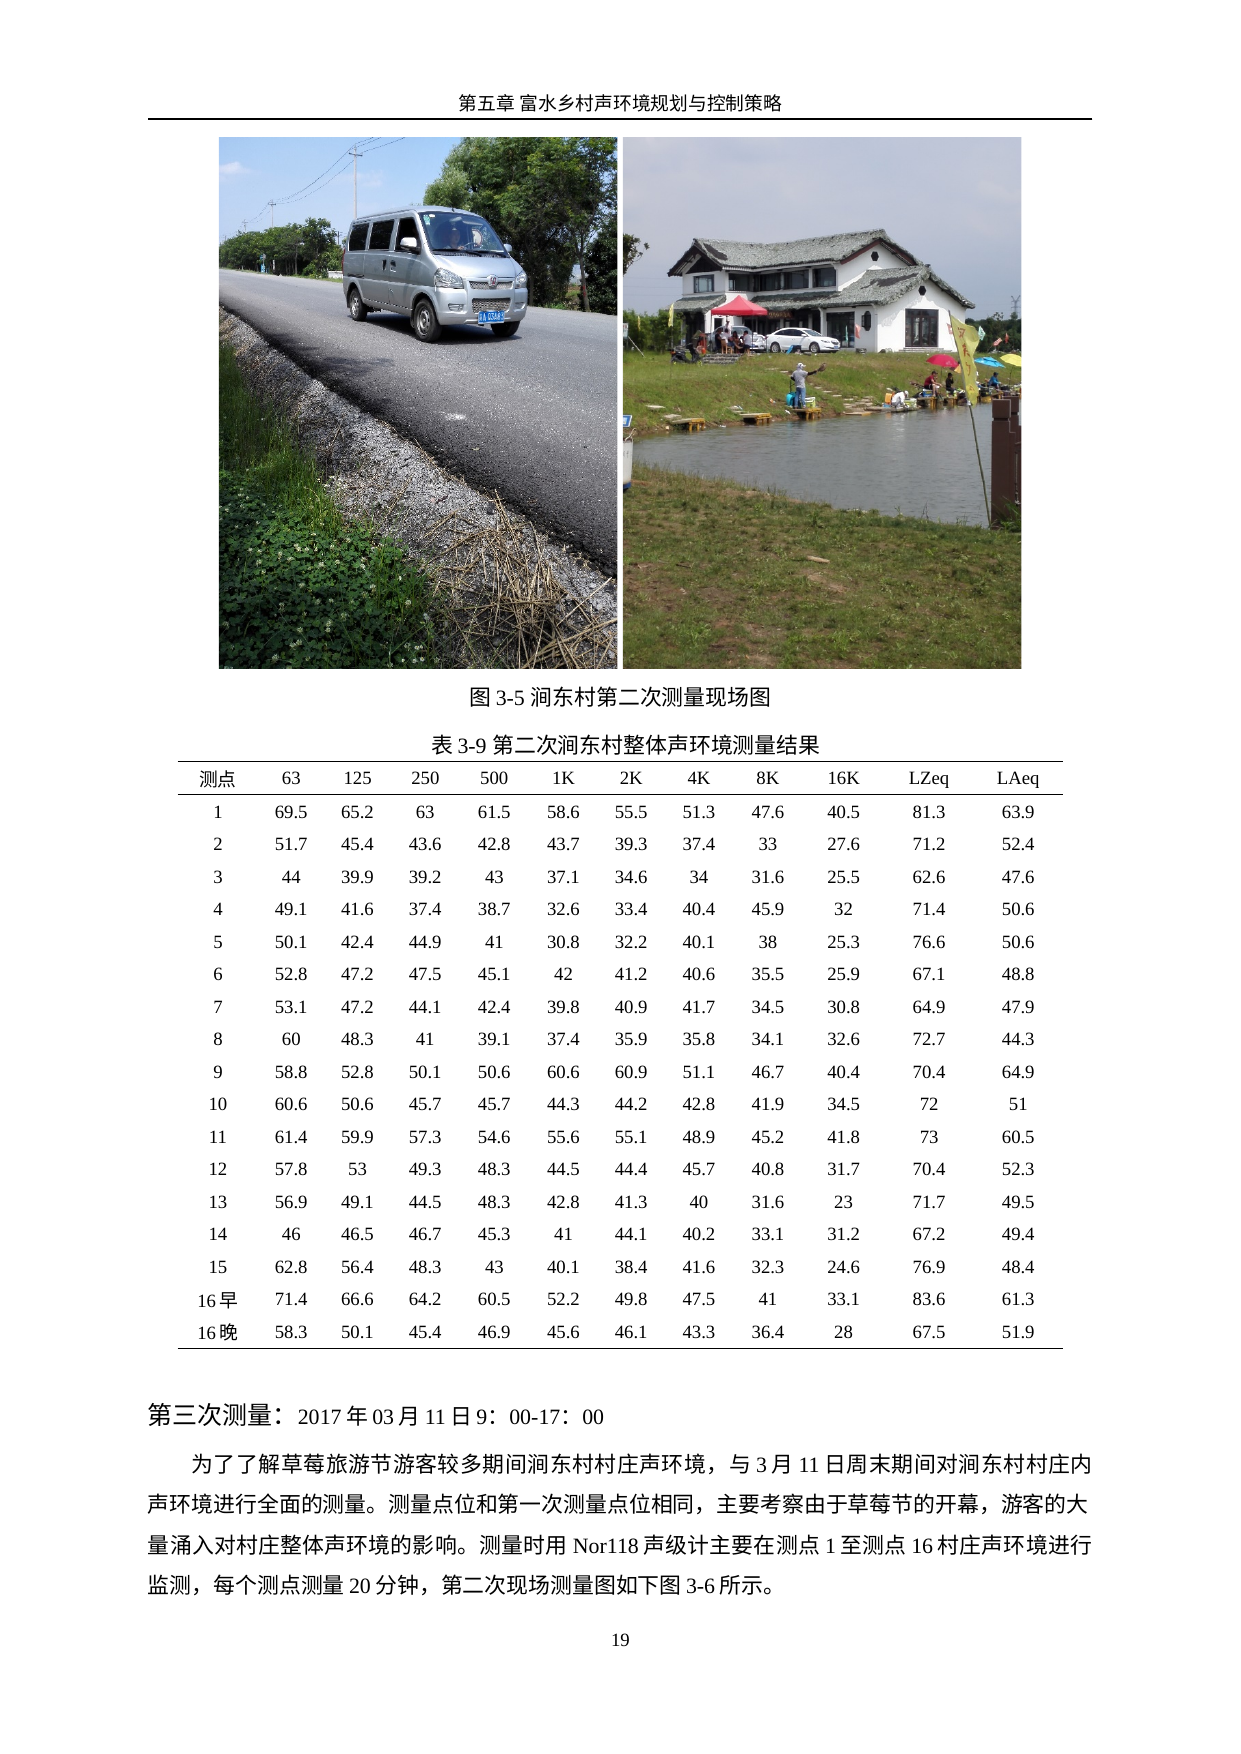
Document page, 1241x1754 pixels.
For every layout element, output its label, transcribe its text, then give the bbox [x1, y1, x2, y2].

table_cell 47.2 [324, 990, 390, 1023]
table_cell 39.8 [529, 990, 598, 1023]
table_cell 44.2 [598, 1088, 664, 1120]
table_cell 30.8 [802, 990, 884, 1023]
table_cell 76.6 [884, 925, 973, 958]
table_cell 53.1 [258, 990, 324, 1023]
table_cell 76.9 [884, 1250, 973, 1283]
table_cell 40.6 [664, 958, 733, 990]
table_cell 67.1 [884, 958, 973, 990]
table_cell 50.1 [258, 925, 324, 958]
table_cell 33.1 [802, 1283, 884, 1315]
table_cell 50.1 [390, 1055, 459, 1088]
table_cell 55.1 [598, 1120, 664, 1153]
table_cell 25.3 [802, 925, 884, 958]
table_cell 60.5 [973, 1120, 1063, 1153]
table_cell 67.5 [884, 1315, 973, 1348]
table_cell 49.1 [258, 893, 324, 925]
table_cell 38.4 [598, 1250, 664, 1283]
table_cell 47.9 [973, 990, 1063, 1023]
table_cell 44.3 [529, 1088, 598, 1120]
table_cell 81.3 [884, 795, 973, 828]
table_cell 55.6 [529, 1120, 598, 1153]
table_cell 71.4 [884, 893, 973, 925]
table_cell 70.4 [884, 1153, 973, 1185]
table_header 63 [258, 762, 324, 794]
table_cell 44.1 [390, 990, 459, 1023]
table_cell 47.6 [973, 860, 1063, 893]
table_cell 38 [733, 925, 802, 958]
table_cell 46 [258, 1218, 324, 1250]
table_cell 56.9 [258, 1185, 324, 1218]
table_cell 61.5 [460, 795, 529, 828]
table_cell 59.9 [324, 1120, 390, 1153]
table_cell 32.6 [529, 893, 598, 925]
table_cell 34.6 [598, 860, 664, 893]
table_cell 55.5 [598, 795, 664, 828]
table_cell 45.7 [664, 1153, 733, 1185]
table_cell 44.4 [598, 1153, 664, 1185]
table_cell 49.3 [390, 1153, 459, 1185]
table_cell 39.9 [324, 860, 390, 893]
table_cell 48.8 [973, 958, 1063, 990]
table_cell 4 [178, 893, 258, 925]
table_cell 51.3 [664, 795, 733, 828]
table_cell 60.6 [529, 1055, 598, 1088]
table_cell 41.6 [324, 893, 390, 925]
table_cell 31.2 [802, 1218, 884, 1250]
text 图3-5 涧东村第二次测量现场图 [148, 679, 1092, 712]
table_cell 41.8 [802, 1120, 884, 1153]
table_cell 40.9 [598, 990, 664, 1023]
table_cell 41 [460, 925, 529, 958]
table_cell 52.3 [973, 1153, 1063, 1185]
table_cell 50.6 [324, 1088, 390, 1120]
table_cell 48.9 [664, 1120, 733, 1153]
table_cell 34.5 [802, 1088, 884, 1120]
table_cell 14 [178, 1218, 258, 1250]
table_cell 83.6 [884, 1283, 973, 1315]
table_cell 49.1 [324, 1185, 390, 1218]
table_cell 37.4 [529, 1023, 598, 1055]
table_header 测点 [178, 762, 258, 794]
table_cell 56.4 [324, 1250, 390, 1283]
text 表3-9 第二次涧东村整体声环境测量结果 [148, 728, 1092, 761]
table_cell 63.9 [973, 795, 1063, 828]
table_cell 45.9 [733, 893, 802, 925]
table_cell 40.2 [664, 1218, 733, 1250]
table_cell 64.9 [973, 1055, 1063, 1088]
table_header 500 [460, 762, 529, 794]
table_cell 46.7 [733, 1055, 802, 1088]
table_cell 33.4 [598, 893, 664, 925]
table_header 125 [324, 762, 390, 794]
table_cell 52.8 [258, 958, 324, 990]
table_cell 71.2 [884, 828, 973, 860]
table_cell 35.9 [598, 1023, 664, 1055]
table_cell 40.8 [733, 1153, 802, 1185]
table_cell 33 [733, 828, 802, 860]
table_header 16K [802, 762, 884, 794]
table_cell 42 [529, 958, 598, 990]
table_cell 38.7 [460, 893, 529, 925]
table_cell 72.7 [884, 1023, 973, 1055]
table_cell 42.8 [664, 1088, 733, 1120]
table_cell 52.2 [529, 1283, 598, 1315]
table_cell 24.6 [802, 1250, 884, 1283]
table_cell 37.1 [529, 860, 598, 893]
table_cell 40.1 [529, 1250, 598, 1283]
table_cell 42.8 [529, 1185, 598, 1218]
table_cell 12 [178, 1153, 258, 1185]
table_cell 57.3 [390, 1120, 459, 1153]
table_cell 61.3 [973, 1283, 1063, 1315]
table_cell 41 [390, 1023, 459, 1055]
table_cell 53 [324, 1153, 390, 1185]
table_cell 60.9 [598, 1055, 664, 1088]
table_cell 3 [178, 860, 258, 893]
table_cell 43.7 [529, 828, 598, 860]
picture [218, 137, 618, 669]
table_cell 15 [178, 1250, 258, 1283]
table_cell 64.9 [884, 990, 973, 1023]
table_cell 37.4 [390, 893, 459, 925]
table_cell 41.6 [664, 1250, 733, 1283]
table_header LAeq [973, 762, 1063, 794]
table_cell 30.8 [529, 925, 598, 958]
table_cell 31.6 [733, 860, 802, 893]
table_cell 6 [178, 958, 258, 990]
table_cell 66.6 [324, 1283, 390, 1315]
table_cell 47.5 [390, 958, 459, 990]
table_cell 72 [884, 1088, 973, 1120]
table_cell 41 [733, 1283, 802, 1315]
table_cell 40.4 [802, 1055, 884, 1088]
table_cell 45.3 [460, 1218, 529, 1250]
table_cell 44.5 [529, 1153, 598, 1185]
table_cell 73 [884, 1120, 973, 1153]
picture [622, 137, 1022, 669]
text 为了了解草莓旅游节游客较多期间涧东村村庄声环境，与3月11日周末期间对涧东村村庄内声环境进行全面的测量。测量点位和第一次测量点位相同，主要考察由于草莓节的开幕，游客的大量涌入对村庄整体声环境的影响。测量时用Nor118声级计主要在测点1至测点16村庄声环境进行监测，每个测点测量20分钟，第二次现场测量图如下图3-6所示。 [148, 1446, 1092, 1601]
table_cell 48.3 [460, 1185, 529, 1218]
table_cell 39.1 [460, 1023, 529, 1055]
table_cell 42.8 [460, 828, 529, 860]
table_cell 37.4 [664, 828, 733, 860]
table_cell 52.4 [973, 828, 1063, 860]
table_cell 49.4 [973, 1218, 1063, 1250]
table_cell 44 [258, 860, 324, 893]
table_cell 8 [178, 1023, 258, 1055]
table_cell 32.2 [598, 925, 664, 958]
table_cell 46.1 [598, 1315, 664, 1348]
table_header 250 [390, 762, 459, 794]
table_cell 50.1 [324, 1315, 390, 1348]
table_cell 50.6 [973, 925, 1063, 958]
table_cell 46.5 [324, 1218, 390, 1250]
table_cell 50.6 [973, 893, 1063, 925]
table_cell 16晚 [178, 1315, 258, 1348]
table_header 4K [664, 762, 733, 794]
table_cell 45.1 [460, 958, 529, 990]
table_cell 45.7 [460, 1088, 529, 1120]
table_cell 25.5 [802, 860, 884, 893]
table_cell 1 [178, 795, 258, 828]
table_cell 51.9 [973, 1315, 1063, 1348]
table_cell 5 [178, 925, 258, 958]
table_cell 36.4 [733, 1315, 802, 1348]
table_cell 47.2 [324, 958, 390, 990]
table_cell 44.1 [598, 1218, 664, 1250]
table_cell 28 [802, 1315, 884, 1348]
table_cell 41.9 [733, 1088, 802, 1120]
table_cell 62.6 [884, 860, 973, 893]
table_cell 41 [529, 1218, 598, 1250]
table_cell 58.6 [529, 795, 598, 828]
table_cell 45.6 [529, 1315, 598, 1348]
table_header 8K [733, 762, 802, 794]
table_cell 42.4 [460, 990, 529, 1023]
table_cell 57.8 [258, 1153, 324, 1185]
table_cell 40.5 [802, 795, 884, 828]
table_cell 48.3 [324, 1023, 390, 1055]
table_cell 51.7 [258, 828, 324, 860]
table_cell 63 [390, 795, 459, 828]
table_cell 52.8 [324, 1055, 390, 1088]
table_cell 10 [178, 1088, 258, 1120]
table_cell 64.2 [390, 1283, 459, 1315]
table_cell 27.6 [802, 828, 884, 860]
table_cell 32 [802, 893, 884, 925]
table_cell 35.8 [664, 1023, 733, 1055]
table_cell 40 [664, 1185, 733, 1218]
table_cell 40.4 [664, 893, 733, 925]
table_cell 45.4 [390, 1315, 459, 1348]
table_cell 7 [178, 990, 258, 1023]
table_header 2K [598, 762, 664, 794]
table_cell 34 [664, 860, 733, 893]
table_cell 65.2 [324, 795, 390, 828]
table_cell 43.3 [664, 1315, 733, 1348]
table_cell 49.5 [973, 1185, 1063, 1218]
table_header 1K [529, 762, 598, 794]
table_cell 60.6 [258, 1088, 324, 1120]
table_cell 58.8 [258, 1055, 324, 1088]
table_cell 71.4 [258, 1283, 324, 1315]
table_cell 2 [178, 828, 258, 860]
table_cell 71.7 [884, 1185, 973, 1218]
table_cell 61.4 [258, 1120, 324, 1153]
table_cell 35.5 [733, 958, 802, 990]
table_cell 41.7 [664, 990, 733, 1023]
table_cell 45.7 [390, 1088, 459, 1120]
table_cell 50.6 [460, 1055, 529, 1088]
table_cell 60.5 [460, 1283, 529, 1315]
table_cell 41.3 [598, 1185, 664, 1218]
table_cell 46.7 [390, 1218, 459, 1250]
table_cell 47.5 [664, 1283, 733, 1315]
text 第三次测量：2017年03月11日9：00-17：00 [148, 1381, 1092, 1446]
table_cell 67.2 [884, 1218, 973, 1250]
table_cell 42.4 [324, 925, 390, 958]
table_cell 32.3 [733, 1250, 802, 1283]
table_cell 58.3 [258, 1315, 324, 1348]
table_cell 16早 [178, 1283, 258, 1315]
table_cell 23 [802, 1185, 884, 1218]
table_cell 43.6 [390, 828, 459, 860]
table_cell 62.8 [258, 1250, 324, 1283]
table_cell 40.1 [664, 925, 733, 958]
table_cell 45.2 [733, 1120, 802, 1153]
table_cell 43 [460, 1250, 529, 1283]
table_cell 46.9 [460, 1315, 529, 1348]
table_cell 60 [258, 1023, 324, 1055]
table_cell 45.4 [324, 828, 390, 860]
table_cell 13 [178, 1185, 258, 1218]
table_cell 48.3 [460, 1153, 529, 1185]
table_header LZeq [884, 762, 973, 794]
table_cell 32.6 [802, 1023, 884, 1055]
table_cell 34.5 [733, 990, 802, 1023]
table_cell 11 [178, 1120, 258, 1153]
table_cell 44.5 [390, 1185, 459, 1218]
table_cell 34.1 [733, 1023, 802, 1055]
table_cell 33.1 [733, 1218, 802, 1250]
table_cell 31.7 [802, 1153, 884, 1185]
table_cell 54.6 [460, 1120, 529, 1153]
table_cell 31.6 [733, 1185, 802, 1218]
table_cell 51 [973, 1088, 1063, 1120]
table_cell 70.4 [884, 1055, 973, 1088]
table_cell 47.6 [733, 795, 802, 828]
table_cell 48.3 [390, 1250, 459, 1283]
table_cell 25.9 [802, 958, 884, 990]
table_cell 39.2 [390, 860, 459, 893]
table_cell 9 [178, 1055, 258, 1088]
table_cell 49.8 [598, 1283, 664, 1315]
table_cell 51.1 [664, 1055, 733, 1088]
table_cell 48.4 [973, 1250, 1063, 1283]
table_cell 69.5 [258, 795, 324, 828]
table_cell 44.3 [973, 1023, 1063, 1055]
table_cell 44.9 [390, 925, 459, 958]
table_cell 41.2 [598, 958, 664, 990]
table_cell 43 [460, 860, 529, 893]
table_cell 39.3 [598, 828, 664, 860]
